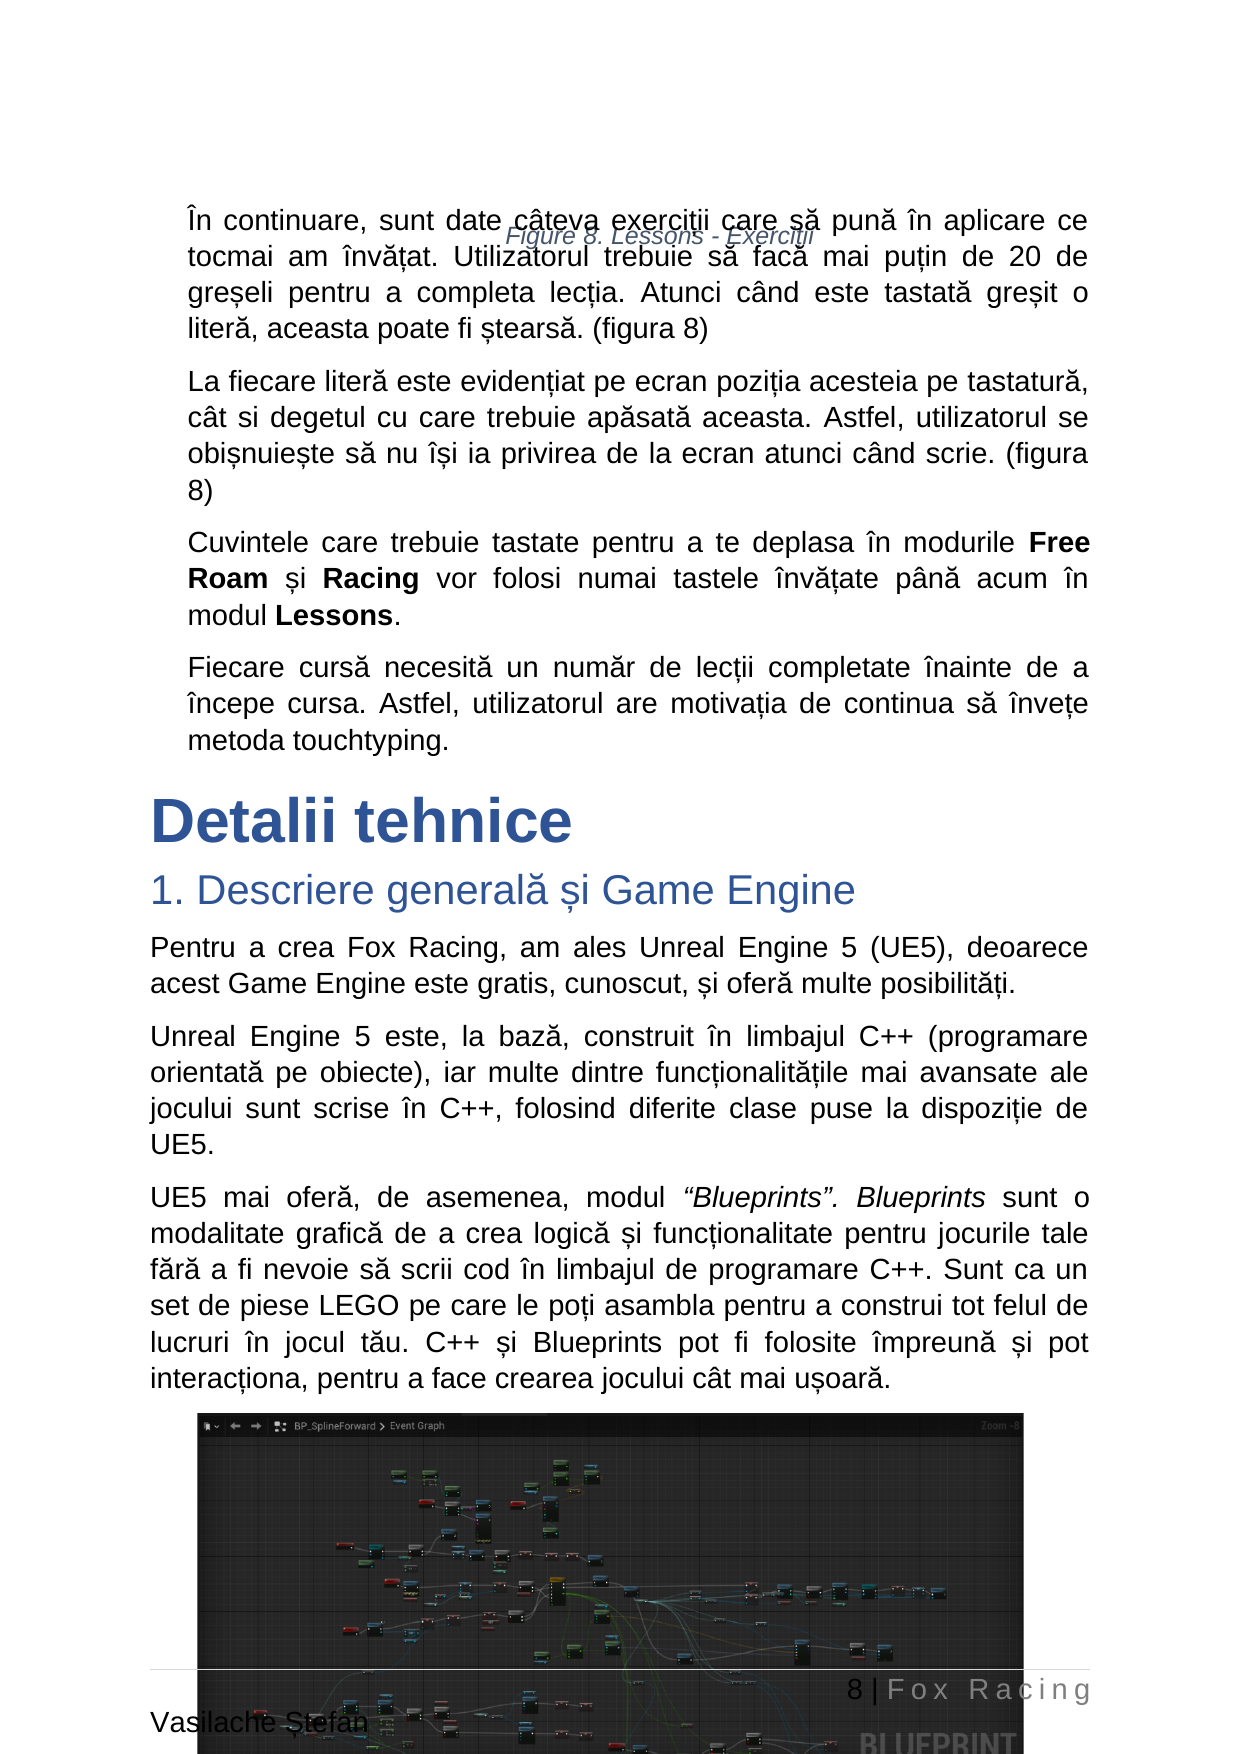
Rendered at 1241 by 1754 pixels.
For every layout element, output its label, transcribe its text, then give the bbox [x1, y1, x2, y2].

text Unreal Engine 5 este, la bază, construit în limbajul C++ (programare orientată pe obiecte), iar multe dintre funcționalitățile mai avansate ale jocului sunt scrise în C++, folosind diferite clase puse la dispoziție de UE5. [150, 1019, 1090, 1161]
text În continuare, sunt date câteva exerciții care să pună în aplicare ce tocmai am învățat. Utilizatorul trebuie să facă mai puțin de 20 de greșeli pentru a completa lecția. Atunci când este tastată greșit o literă, aceasta poate fi ștearsă. (figura 8) [187, 203, 1090, 345]
text Cuvintele care trebuie tastate pentru a te deplasa în modurile Free Roam și Racing vor folosi numai tastele învățate până acum în modul Lessons. [187, 525, 1090, 631]
text Pentru a crea Fox Racing, am ales Unreal Engine 5 (UE5), deoarece acest Game Engine este gratis, cunoscut, și oferă multe posibilități. [150, 930, 1090, 999]
picture [197, 1413, 1024, 1669]
subtitle 1. Descriere generală și Game Engine [150, 866, 1090, 913]
text UE5 mai oferă, de asemenea, modul “Blueprints”. Blueprints sunt o modalitate grafică de a crea logică și funcționalitate pentru jocurile tale fără a fi nevoie să scrii cod în limbajul de programare C++. Sunt ca un set de piese LEGO pe care le poți asambla pentru a construi tot felul de lucruri în jocul tău. C++ și Blueprints pot fi folosite împreună și pot interacționa, pentru a face crearea jocului cât mai ușoară. [150, 1180, 1090, 1394]
subtitle Detalii tehnice [150, 784, 1090, 856]
text Fiecare cursă necesită un număr de lecții completate înainte de a începe cursa. Astfel, utilizatorul are motivația de continua să învețe metoda touchtyping. [187, 650, 1090, 756]
picture [197, 1670, 1024, 1754]
text La fiecare literă este evidențiat pe ecran poziția acesteia pe tastatură, cât si degetul cu care trebuie apăsată aceasta. Astfel, utilizatorul se obișnuiește să nu își ia privirea de la ecran atunci când scrie. (figura 8) [187, 364, 1090, 506]
